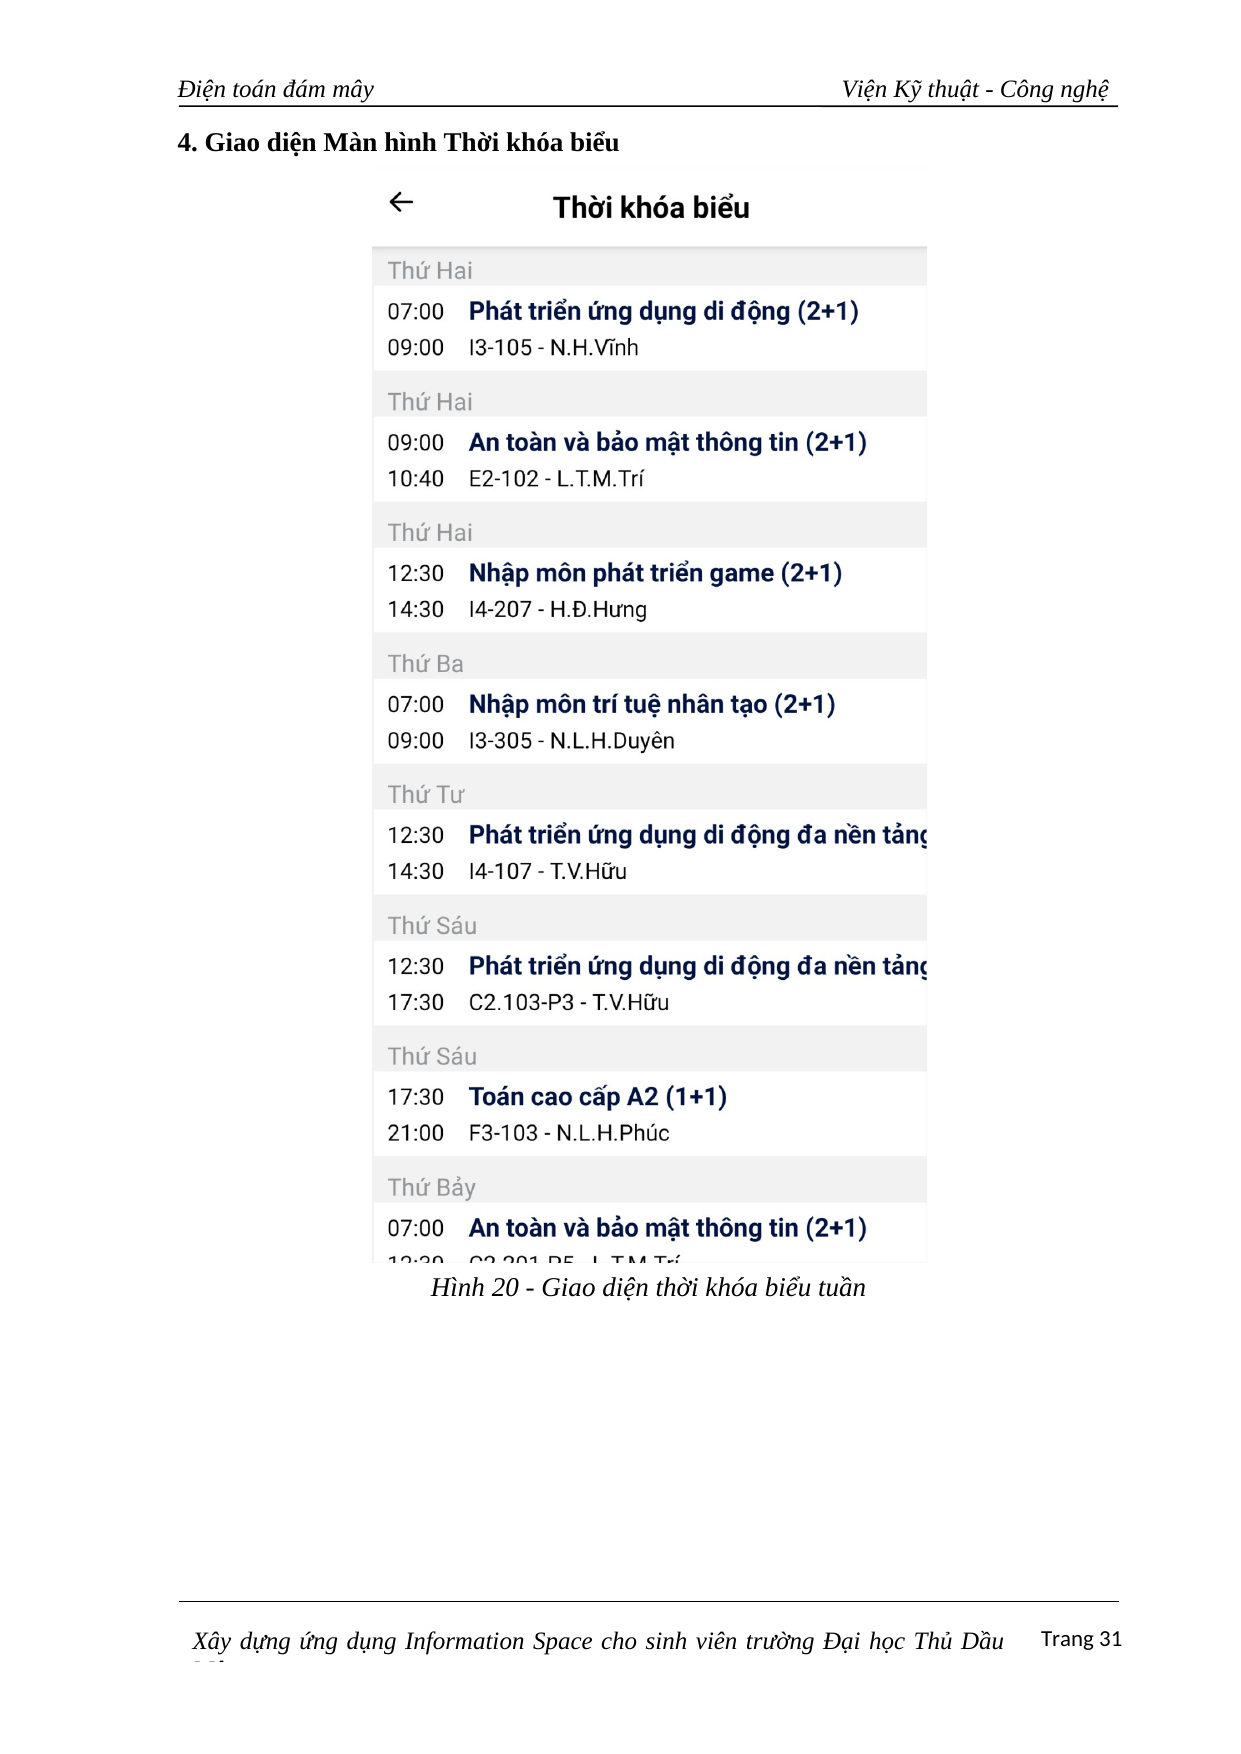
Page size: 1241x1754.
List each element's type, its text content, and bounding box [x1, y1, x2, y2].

picture [372, 166, 928, 1263]
list Hình 20 - Giao diện thời khóa biểu tuần [177, 1271, 1122, 1302]
text Giao diện Màn hình Thời khóa biểu [177, 126, 1122, 158]
